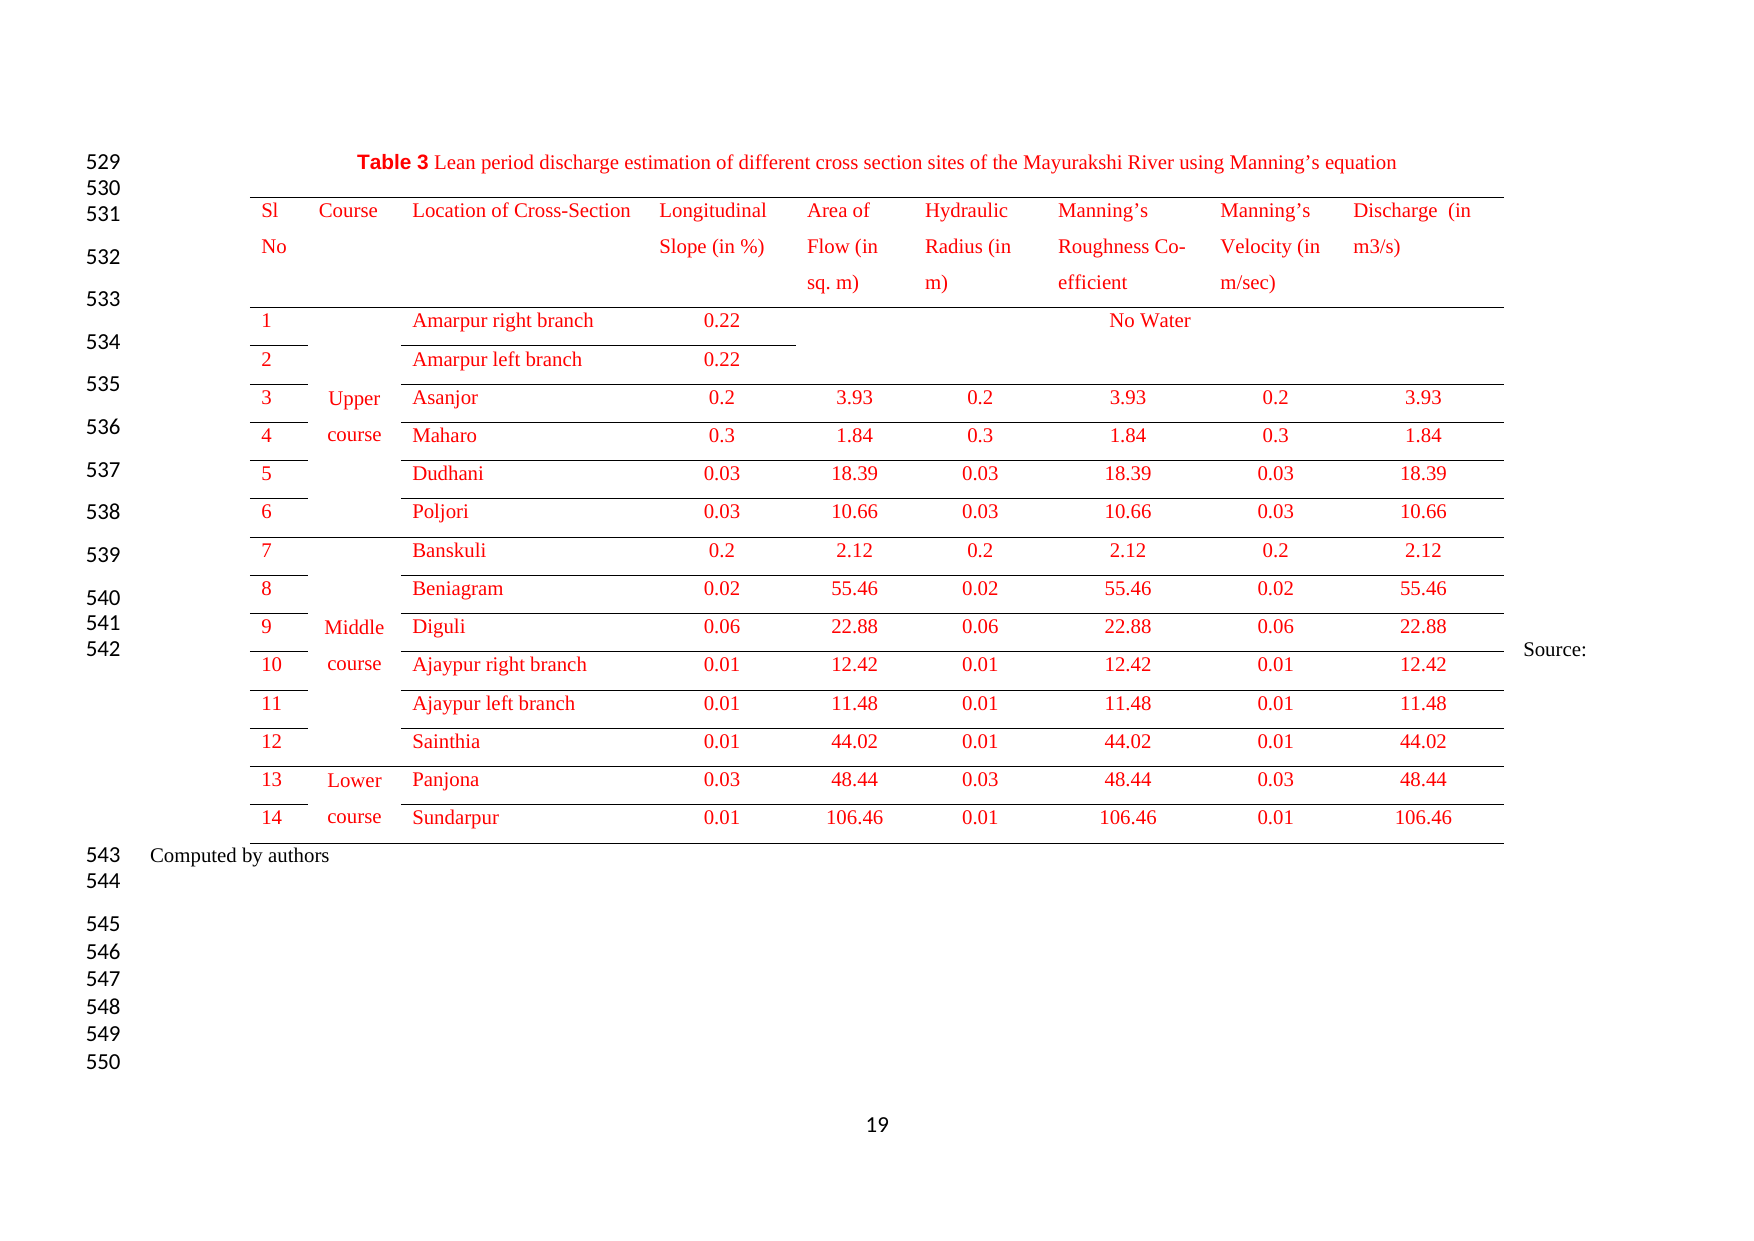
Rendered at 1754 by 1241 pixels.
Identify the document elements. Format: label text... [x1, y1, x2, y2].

table_cell 48.44 [796, 767, 913, 804]
table_cell 55.46 [796, 576, 913, 613]
table_cell Maharo [401, 423, 648, 460]
table_cell 0.03 [1209, 499, 1342, 537]
table_cell 0.2 [648, 385, 796, 422]
table_cell 6 [250, 499, 307, 537]
table_header Course [308, 198, 401, 307]
table_cell 0.01 [914, 652, 1047, 689]
table_cell 0.01 [648, 729, 796, 766]
table_cell 12.42 [1342, 652, 1504, 689]
table_cell 106.46 [1047, 805, 1209, 842]
table_cell Lower course [308, 767, 401, 842]
table_cell 22.88 [1047, 614, 1209, 651]
table_cell Poljori [401, 499, 648, 537]
text Table 3 Lean period discharge estimation of different cross section sites of the Mayurakshi River using Manning’s equation [150, 150, 1604, 174]
table_cell 10 [250, 652, 307, 689]
table_cell Ajaypur right branch [401, 652, 648, 689]
table_cell 0.01 [648, 652, 796, 689]
table_cell 106.46 [796, 805, 913, 842]
table_cell 14 [250, 805, 307, 842]
table_cell 5 [250, 461, 307, 498]
table_cell 0.03 [1209, 461, 1342, 498]
table_cell 0.01 [648, 805, 796, 842]
table_cell 0.01 [914, 729, 1047, 766]
table_cell 0.06 [648, 614, 796, 651]
table_cell 0.2 [648, 538, 796, 575]
table_cell Diguli [401, 614, 648, 651]
table_cell 0.01 [1209, 691, 1342, 728]
table_cell Upper course [308, 308, 401, 537]
table_header Manning’s Roughness Co-efficient [1047, 198, 1209, 307]
table_cell Middle course [308, 538, 401, 766]
table_cell Dudhani [401, 461, 648, 498]
table_cell 10.66 [1047, 499, 1209, 537]
table_cell 10.66 [1342, 499, 1504, 537]
table_cell Sundarpur [401, 805, 648, 842]
table_cell 0.2 [914, 538, 1047, 575]
table_cell 10.66 [796, 499, 913, 537]
table_cell 1.84 [1047, 423, 1209, 460]
table_cell 0.2 [914, 385, 1047, 422]
table_cell 18.39 [1342, 461, 1504, 498]
table_cell 11.48 [1047, 691, 1209, 728]
table_cell 0.03 [648, 767, 796, 804]
table_cell Banskuli [401, 538, 648, 575]
table_header Area of Flow (in sq. m) [796, 198, 913, 307]
table_cell 18.39 [796, 461, 913, 498]
table_cell Panjona [401, 767, 648, 804]
table_cell 0.02 [914, 576, 1047, 613]
table_cell 0.02 [648, 576, 796, 613]
table_cell 0.03 [648, 499, 796, 537]
table_cell Asanjor [401, 385, 648, 422]
table_cell 7 [250, 538, 307, 575]
table_header Hydraulic Radius (in m) [914, 198, 1047, 307]
table_cell 0.02 [1209, 576, 1342, 613]
table_cell 8 [250, 576, 307, 613]
table_cell 22.88 [1342, 614, 1504, 651]
table_cell 2.12 [1047, 538, 1209, 575]
table_cell 1.84 [1342, 423, 1504, 460]
table_cell 1.84 [796, 423, 913, 460]
table_cell 0.06 [1209, 614, 1342, 651]
table_cell 0.01 [1209, 729, 1342, 766]
table_cell 0.01 [914, 805, 1047, 842]
table_cell Beniagram [401, 576, 648, 613]
table_header Sl No [250, 198, 307, 307]
table_cell 12 [250, 729, 307, 766]
table_cell 1 [250, 308, 307, 345]
table_header Discharge (in m3/s) [1342, 198, 1504, 307]
table_cell 48.44 [1342, 767, 1504, 804]
table_cell 0.06 [914, 614, 1047, 651]
table_cell 22.88 [796, 614, 913, 651]
table_cell 0.01 [1209, 652, 1342, 689]
table_cell 48.44 [1047, 767, 1209, 804]
table_cell 9 [250, 614, 307, 651]
table_cell 4 [250, 423, 307, 460]
table_cell 11 [250, 691, 307, 728]
table_cell Amarpur right branch [401, 308, 648, 345]
table_cell 0.22 [648, 346, 796, 384]
table_cell 2 [250, 346, 307, 384]
table_header Manning’s Velocity (in m/sec) [1209, 198, 1342, 307]
table_cell 11.48 [1342, 691, 1504, 728]
table_cell 0.3 [914, 423, 1047, 460]
table_header Location of Cross-Section [401, 198, 648, 307]
text Source: Computed by authors [150, 637, 1604, 867]
table_cell 2.12 [1342, 538, 1504, 575]
table_cell 3 [250, 385, 307, 422]
table_cell Amarpur left branch [401, 346, 648, 384]
table_cell 3.93 [1047, 385, 1209, 422]
table_cell 2.12 [796, 538, 913, 575]
table_cell 44.02 [796, 729, 913, 766]
table_cell 0.01 [914, 691, 1047, 728]
table_cell No Water [796, 308, 1504, 384]
table_cell 12.42 [1047, 652, 1209, 689]
table_header Longitudinal Slope (in %) [648, 198, 796, 307]
table_cell 0.3 [648, 423, 796, 460]
table_cell 11.48 [796, 691, 913, 728]
table_cell 0.01 [1209, 805, 1342, 842]
table_cell Ajaypur left branch [401, 691, 648, 728]
table_cell 0.03 [1209, 767, 1342, 804]
table_cell 18.39 [1047, 461, 1209, 498]
table_cell 0.03 [914, 767, 1047, 804]
table_cell 13 [250, 767, 307, 804]
table_cell 3.93 [796, 385, 913, 422]
table_cell 0.2 [1209, 538, 1342, 575]
table_cell 0.03 [914, 461, 1047, 498]
table_cell 106.46 [1342, 805, 1504, 842]
table_cell 3.93 [1342, 385, 1504, 422]
table_cell 0.3 [1209, 423, 1342, 460]
table_cell 0.01 [648, 691, 796, 728]
table_cell 0.03 [914, 499, 1047, 537]
table_cell Sainthia [401, 729, 648, 766]
table_cell 55.46 [1342, 576, 1504, 613]
table_cell 0.22 [648, 308, 796, 345]
table_cell 44.02 [1342, 729, 1504, 766]
table_cell 0.2 [1209, 385, 1342, 422]
table_cell 44.02 [1047, 729, 1209, 766]
table_cell 55.46 [1047, 576, 1209, 613]
table_cell 0.03 [648, 461, 796, 498]
table_cell 12.42 [796, 652, 913, 689]
